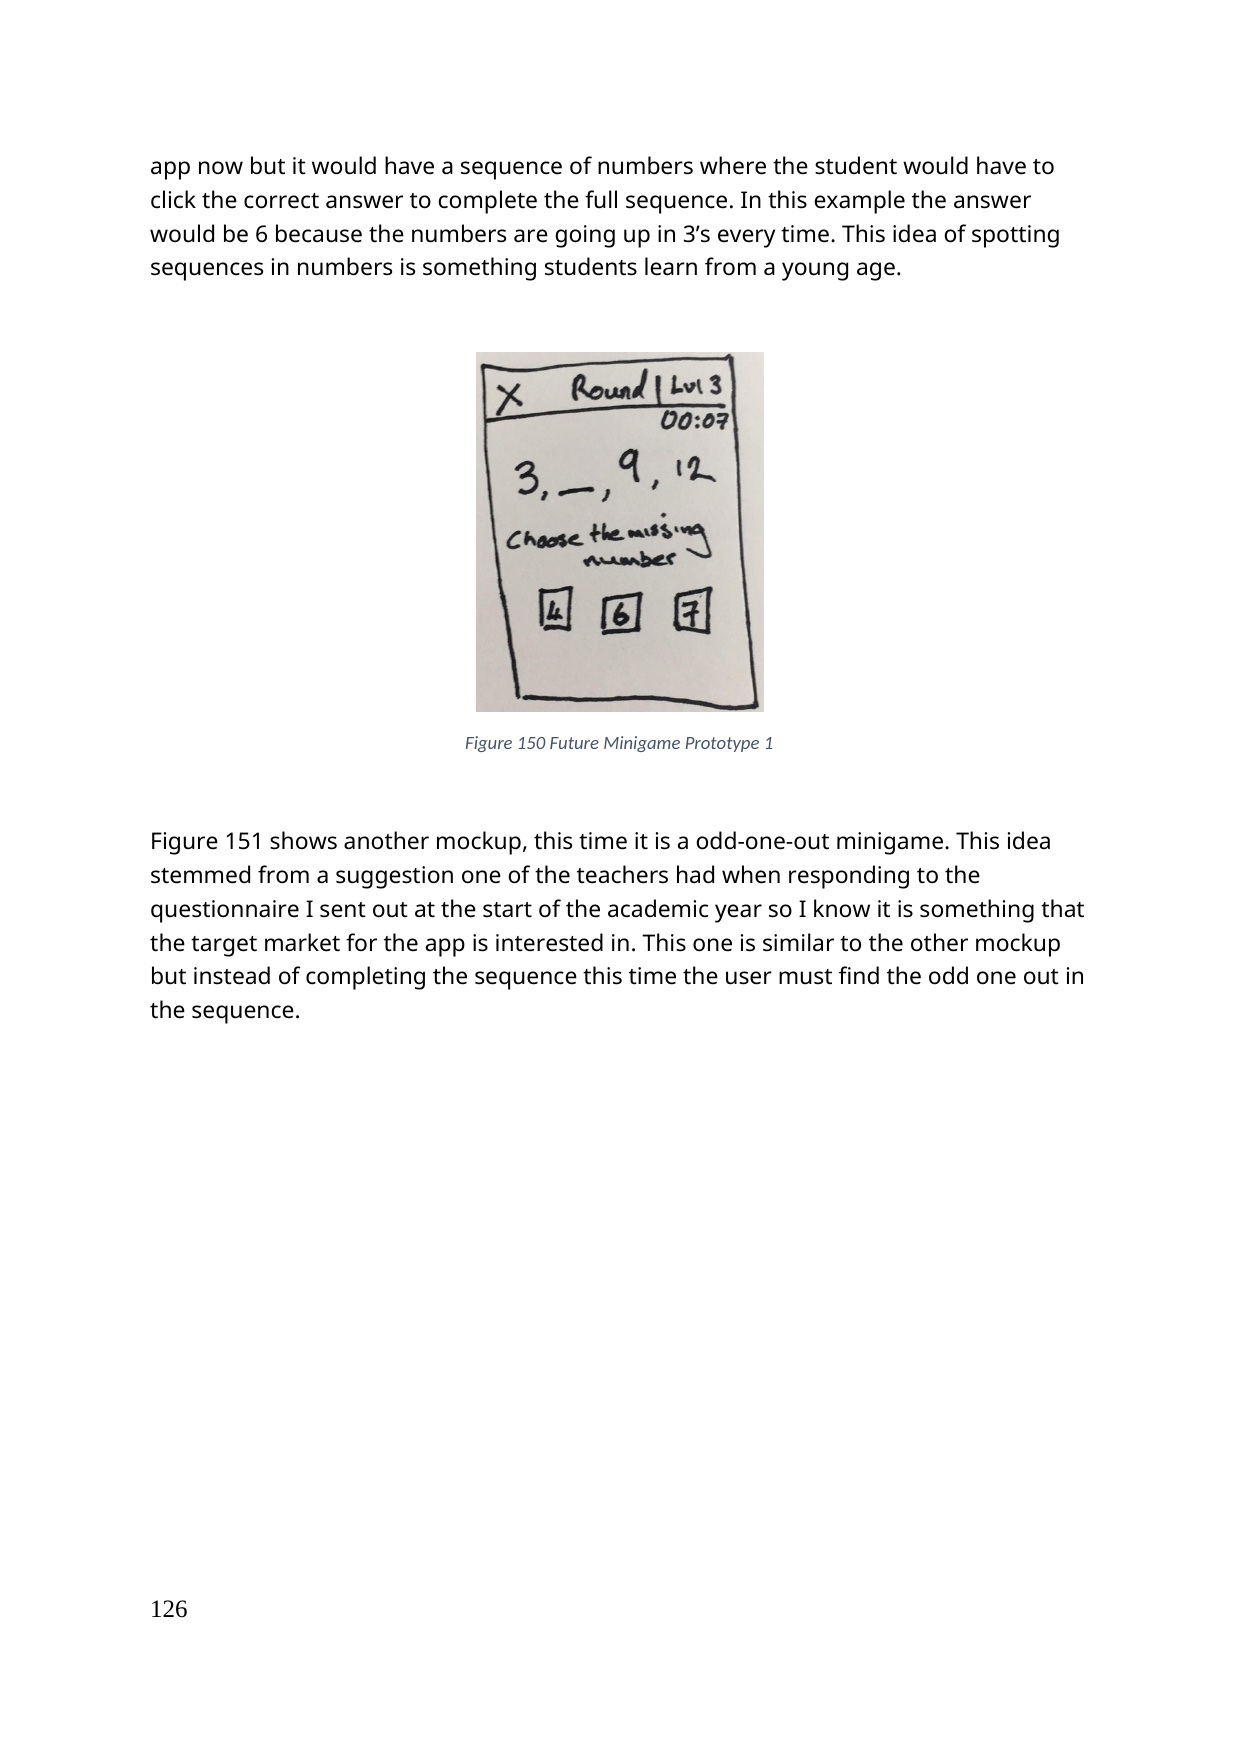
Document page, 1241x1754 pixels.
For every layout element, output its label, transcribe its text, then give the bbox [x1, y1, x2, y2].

text Figure 151 shows another mockup, this time it is a odd-one-out minigame. This idea stemmed from a suggestion one of the teachers had when responding to the questionnaire I sent out at the start of the academic year so I know it is something that the target market for the app is interested in. This one is similar to the other mockup but instead of completing the sequence this time the user must find the odd one out in the sequence. [150, 825, 1090, 1025]
picture [476, 352, 764, 712]
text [150, 150, 1090, 282]
